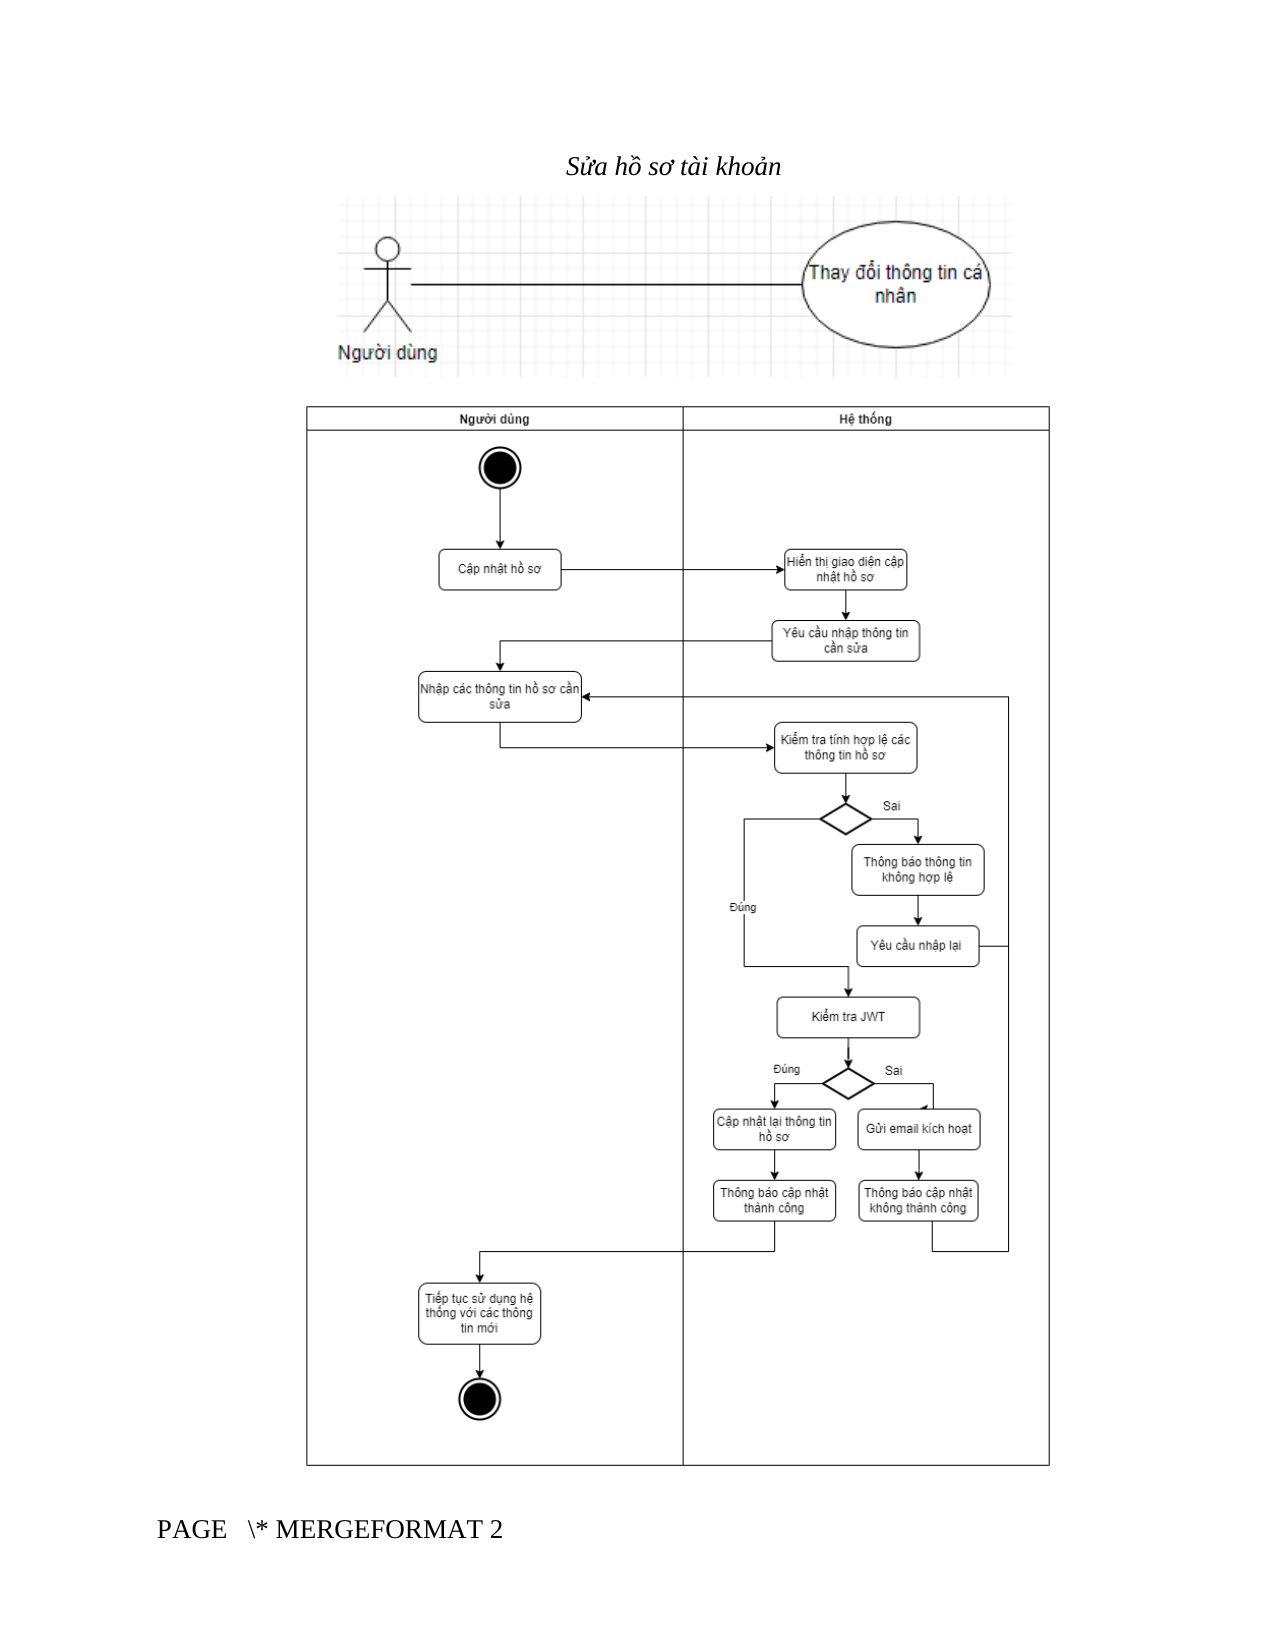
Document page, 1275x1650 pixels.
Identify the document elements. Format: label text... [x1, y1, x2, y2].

picture [337, 196, 1013, 377]
picture [285, 391, 1065, 1475]
text Sửa hồ sơ tài khoản [150, 150, 1125, 181]
